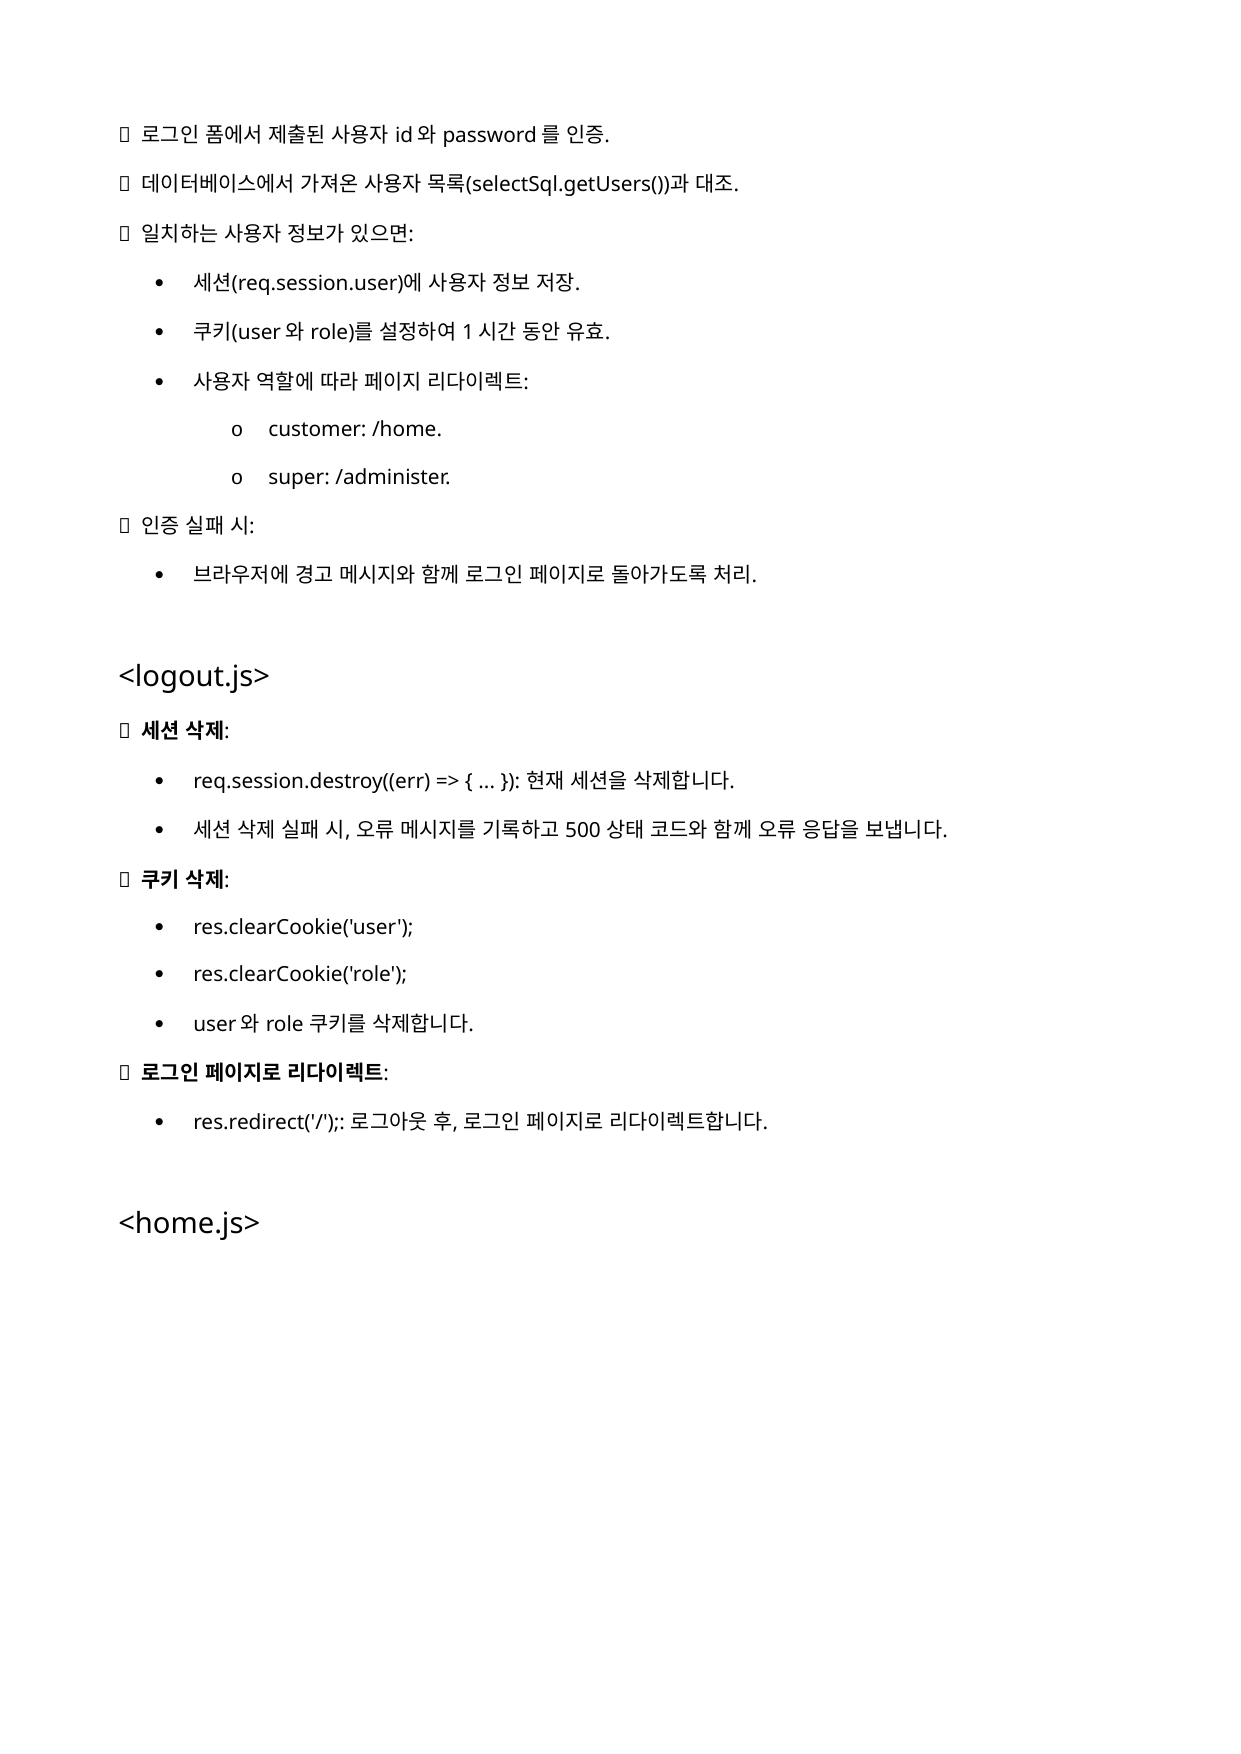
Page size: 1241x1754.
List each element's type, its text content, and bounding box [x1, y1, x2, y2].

list customer: /home. [231, 414, 1122, 443]
list req.session.destroy((err) => { ... }): 현재 세션을 삭제합니다. [156, 764, 1122, 794]
text  로그인 페이지로 리다이렉트: [118, 1056, 1122, 1086]
text  로그인 폼에서 제출된 사용자 id와 password를 인증. [118, 118, 1122, 148]
list 세션 삭제 실패 시, 오류 메시지를 기록하고 500 상태 코드와 함께 오류 응답을 보냅니다. [156, 813, 1122, 844]
text  인증 실패 시: [118, 509, 1122, 539]
text <home.js> [118, 1202, 1122, 1242]
list 쿠키(user와 role)를 설정하여 1시간 동안 유효. [156, 316, 1122, 346]
text <logout.js> [118, 655, 1122, 695]
list res.redirect('/');: 로그아웃 후, 로그인 페이지로 리다이렉트합니다. [156, 1106, 1122, 1136]
list user와 role 쿠키를 삭제합니다. [156, 1007, 1122, 1037]
list super: /administer. [231, 462, 1122, 490]
list 세션(req.session.user)에 사용자 정보 저장. [156, 266, 1122, 297]
list 사용자 역할에 따라 페이지 리다이렉트: [156, 365, 1122, 395]
list res.clearCookie('user'); [156, 912, 1122, 941]
text  세션 삭제: [118, 715, 1122, 745]
list res.clearCookie('role'); [156, 959, 1122, 988]
list 브라우저에 경고 메시지와 함께 로그인 페이지로 돌아가도록 처리. [156, 558, 1122, 589]
text  일치하는 사용자 정보가 있으면: [118, 217, 1122, 247]
text  쿠키 삭제: [118, 863, 1122, 893]
text  데이터베이스에서 가져온 사용자 목록(selectSql.getUsers())과 대조. [118, 167, 1122, 198]
